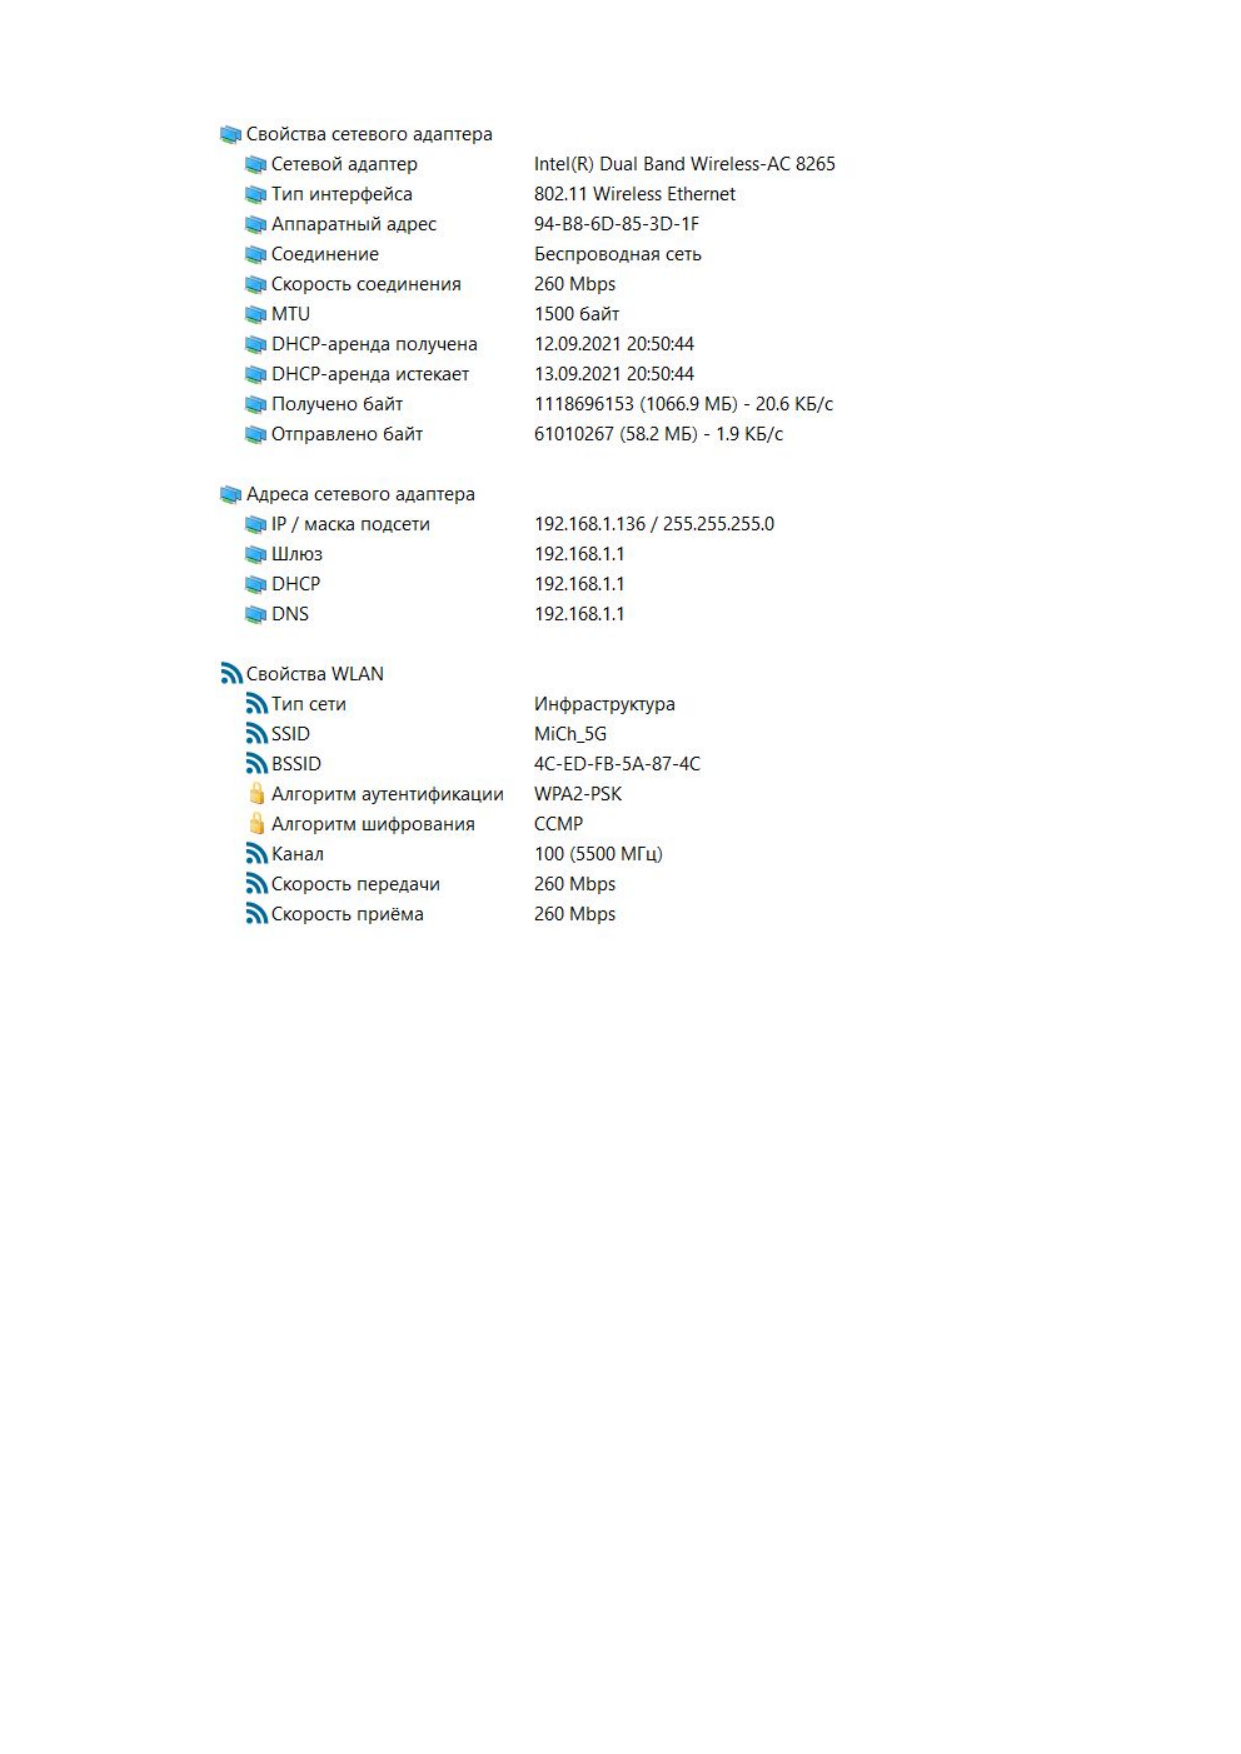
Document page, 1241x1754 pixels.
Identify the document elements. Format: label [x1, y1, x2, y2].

picture [214, 118, 1011, 948]
